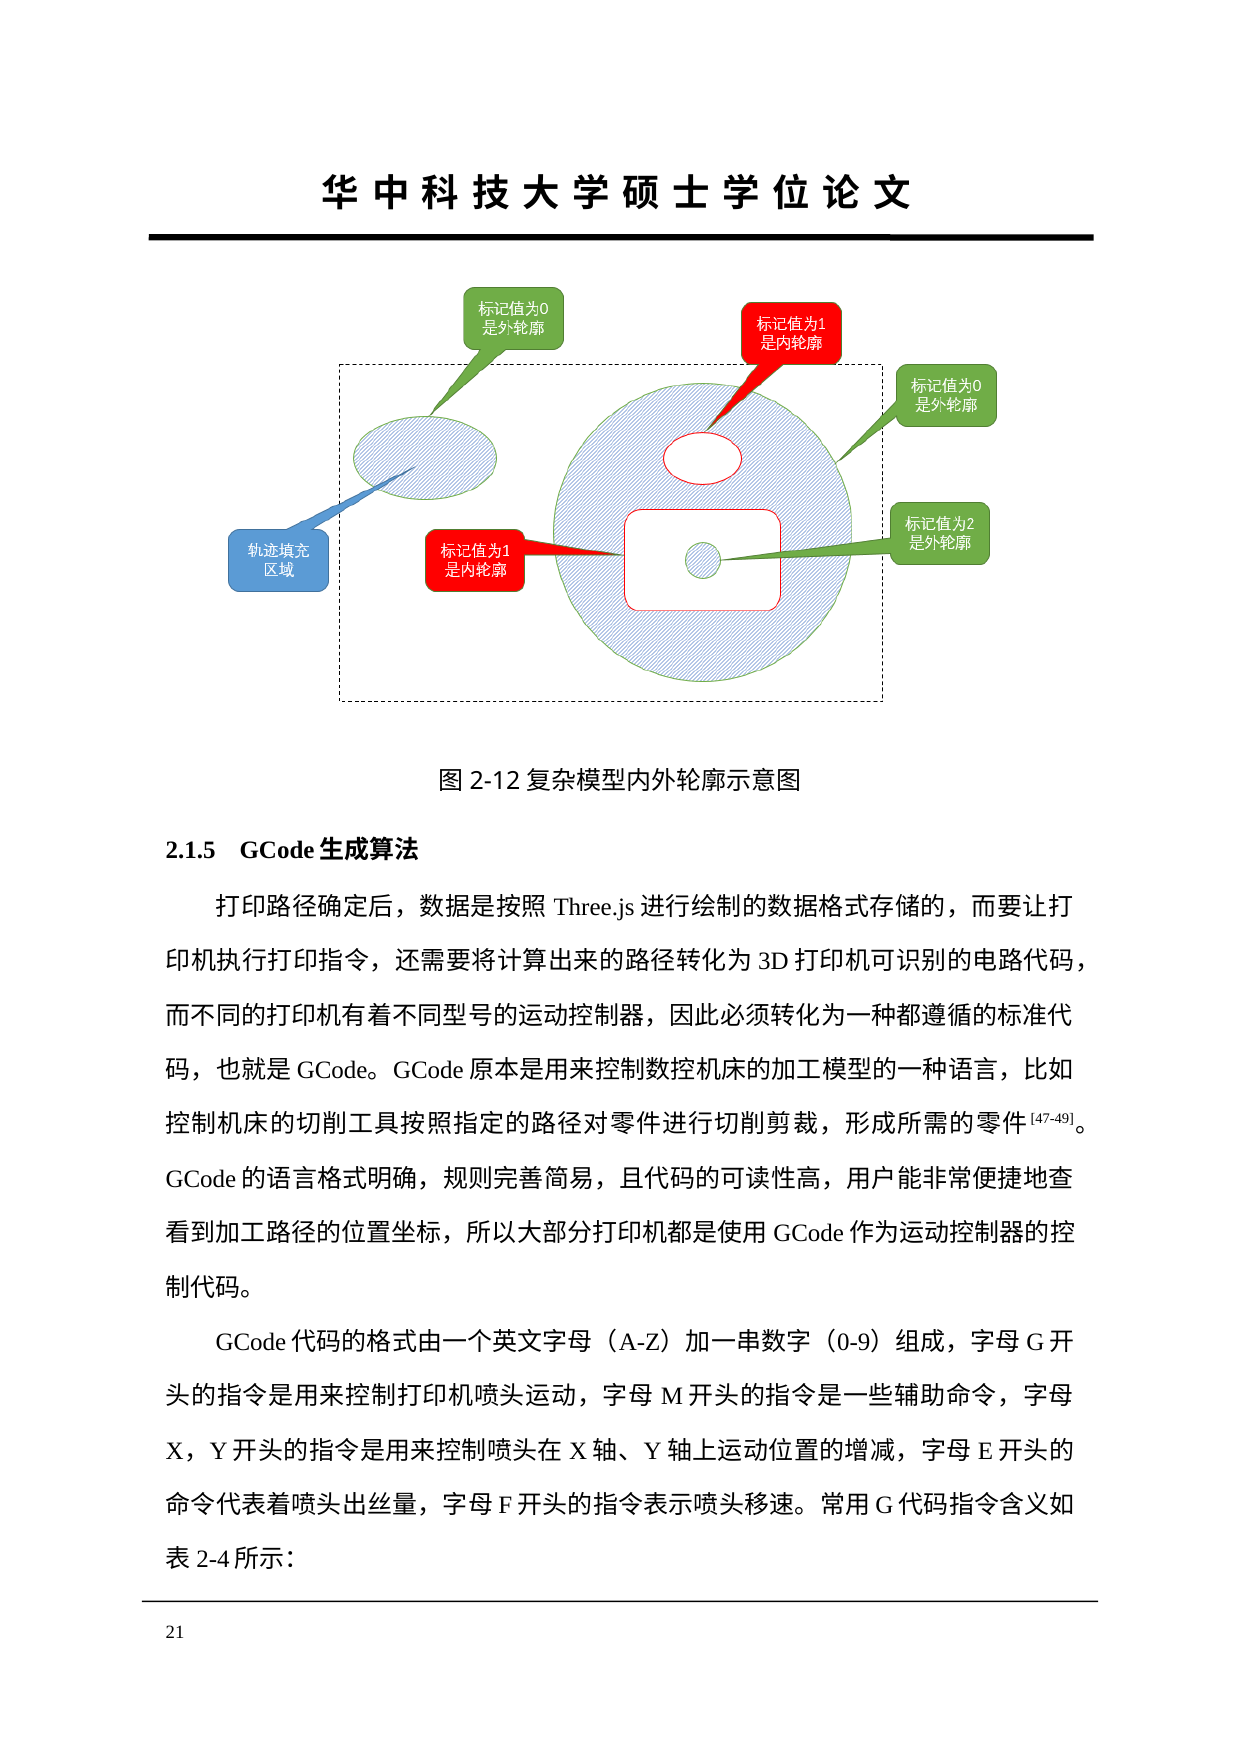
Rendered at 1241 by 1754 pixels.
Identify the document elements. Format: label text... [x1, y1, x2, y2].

picture [195, 265, 1045, 746]
subtitle GCode生成算法 [165, 829, 1075, 865]
text 打印路径确定后，数据是按照Three.js进行绘制的数据格式存储的，而要让打印机执行打印指令，还需要将计算出来的路径转化为3D打印机可识别的电路代码，而不同的打印机有着不同型号的运动控制器，因此必须转化为一种都遵循的标准代码，也就是GCode。GCode原本是用来控制数控机床的加工模型的一种语言，比如控制机床的切削工具按照指定的路径对零件进行切削剪裁，形成所需的零件[47-49]。GCode的语言格式明确，规则完善简易，且代码的可读性高，用户能非常便捷地查看到加工路径的位置坐标，所以大部分打印机都是使用GCode作为运动控制器的控制代码。 [165, 886, 1075, 1303]
text GCode代码的格式由一个英文字母（A-Z）加一串数字（0-9）组成，字母G开头的指令是用来控制打印机喷头运动，字母M开头的指令是一些辅助命令，字母X，Y开头的指令是用来控制喷头在X轴、Y轴上运动位置的增减，字母E开头的命令代表着喷头出丝量，字母F开头的指令表示喷头移速。常用G代码指令含义如表 2-4所示： [165, 1321, 1075, 1575]
